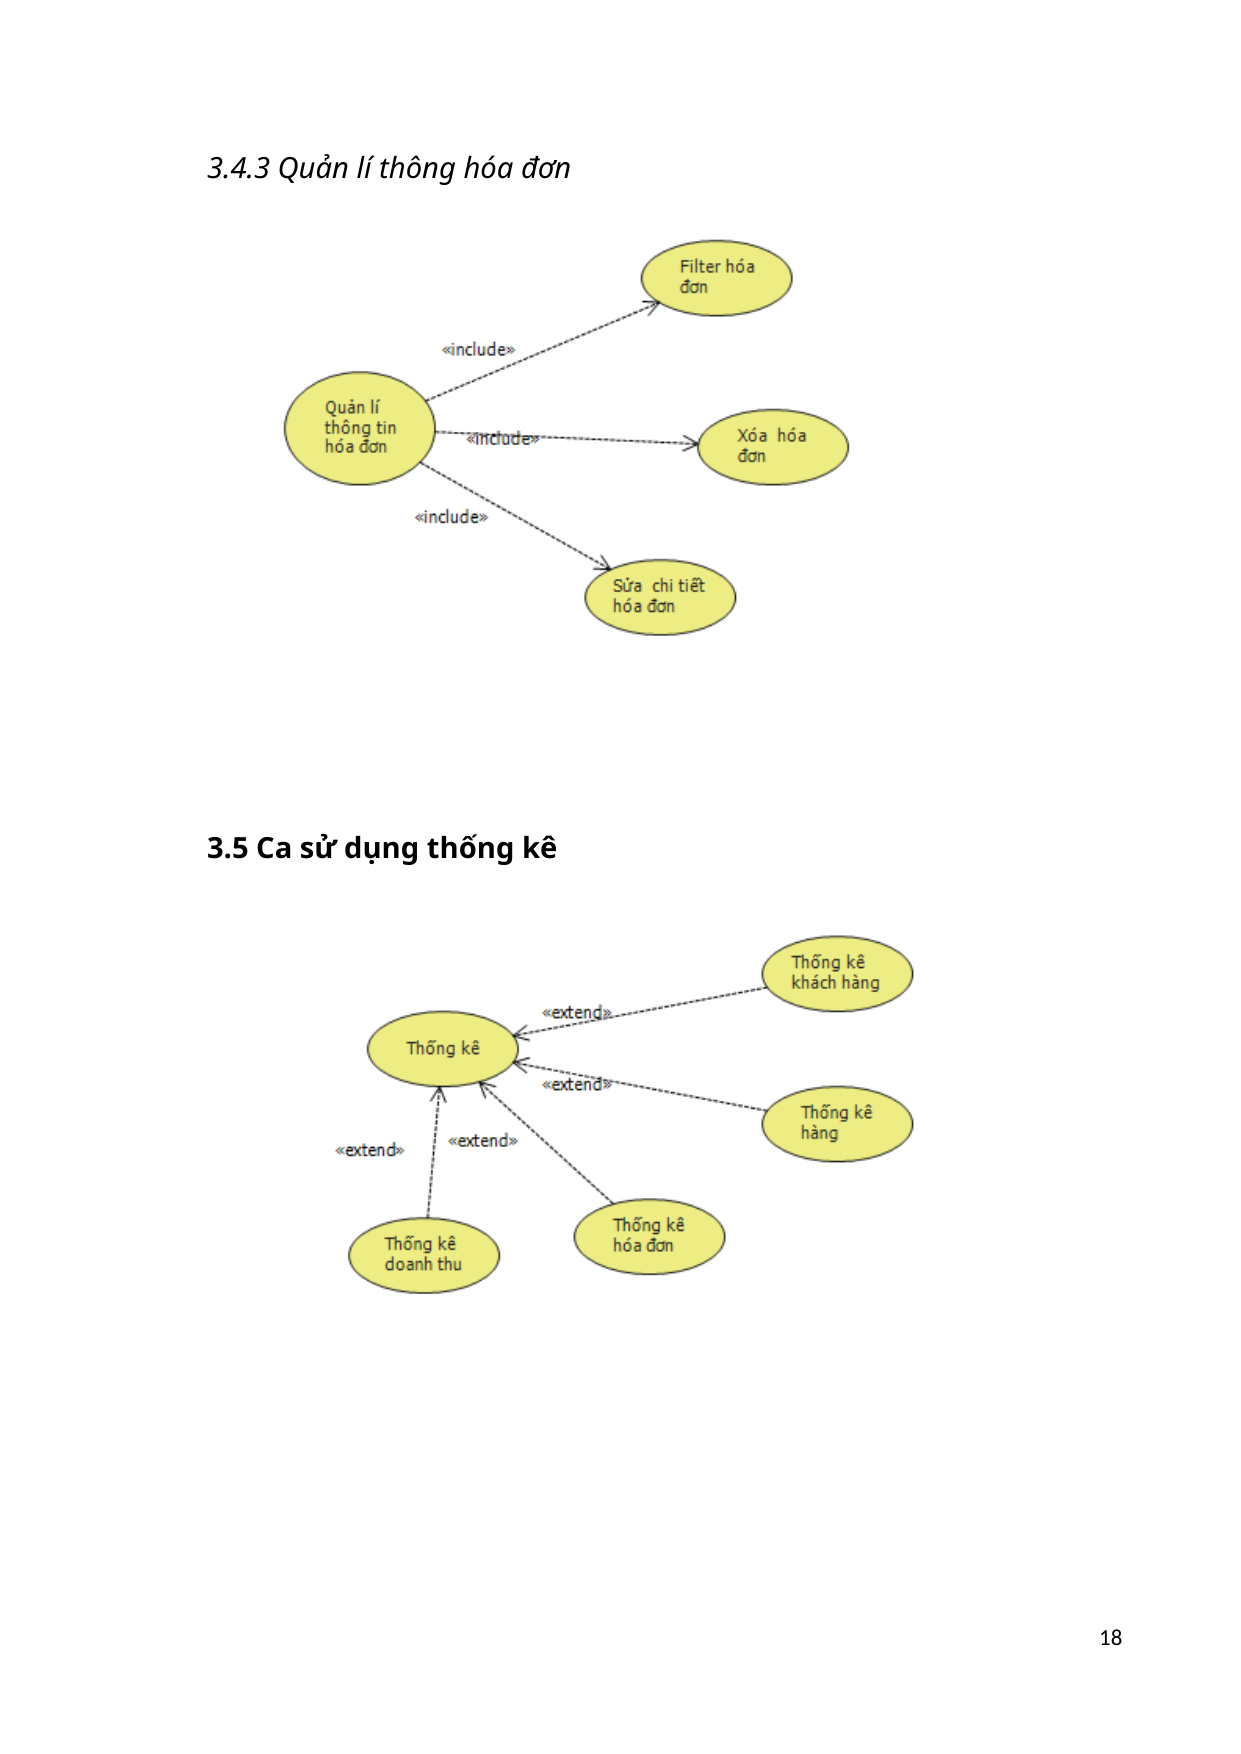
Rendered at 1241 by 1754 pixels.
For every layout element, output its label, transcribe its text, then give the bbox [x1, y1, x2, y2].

subtitle 3.4.3 Quản lí thông hóa đơn [207, 148, 1122, 187]
subtitle 3.5 Ca sử dụng thống kê [207, 827, 1122, 867]
